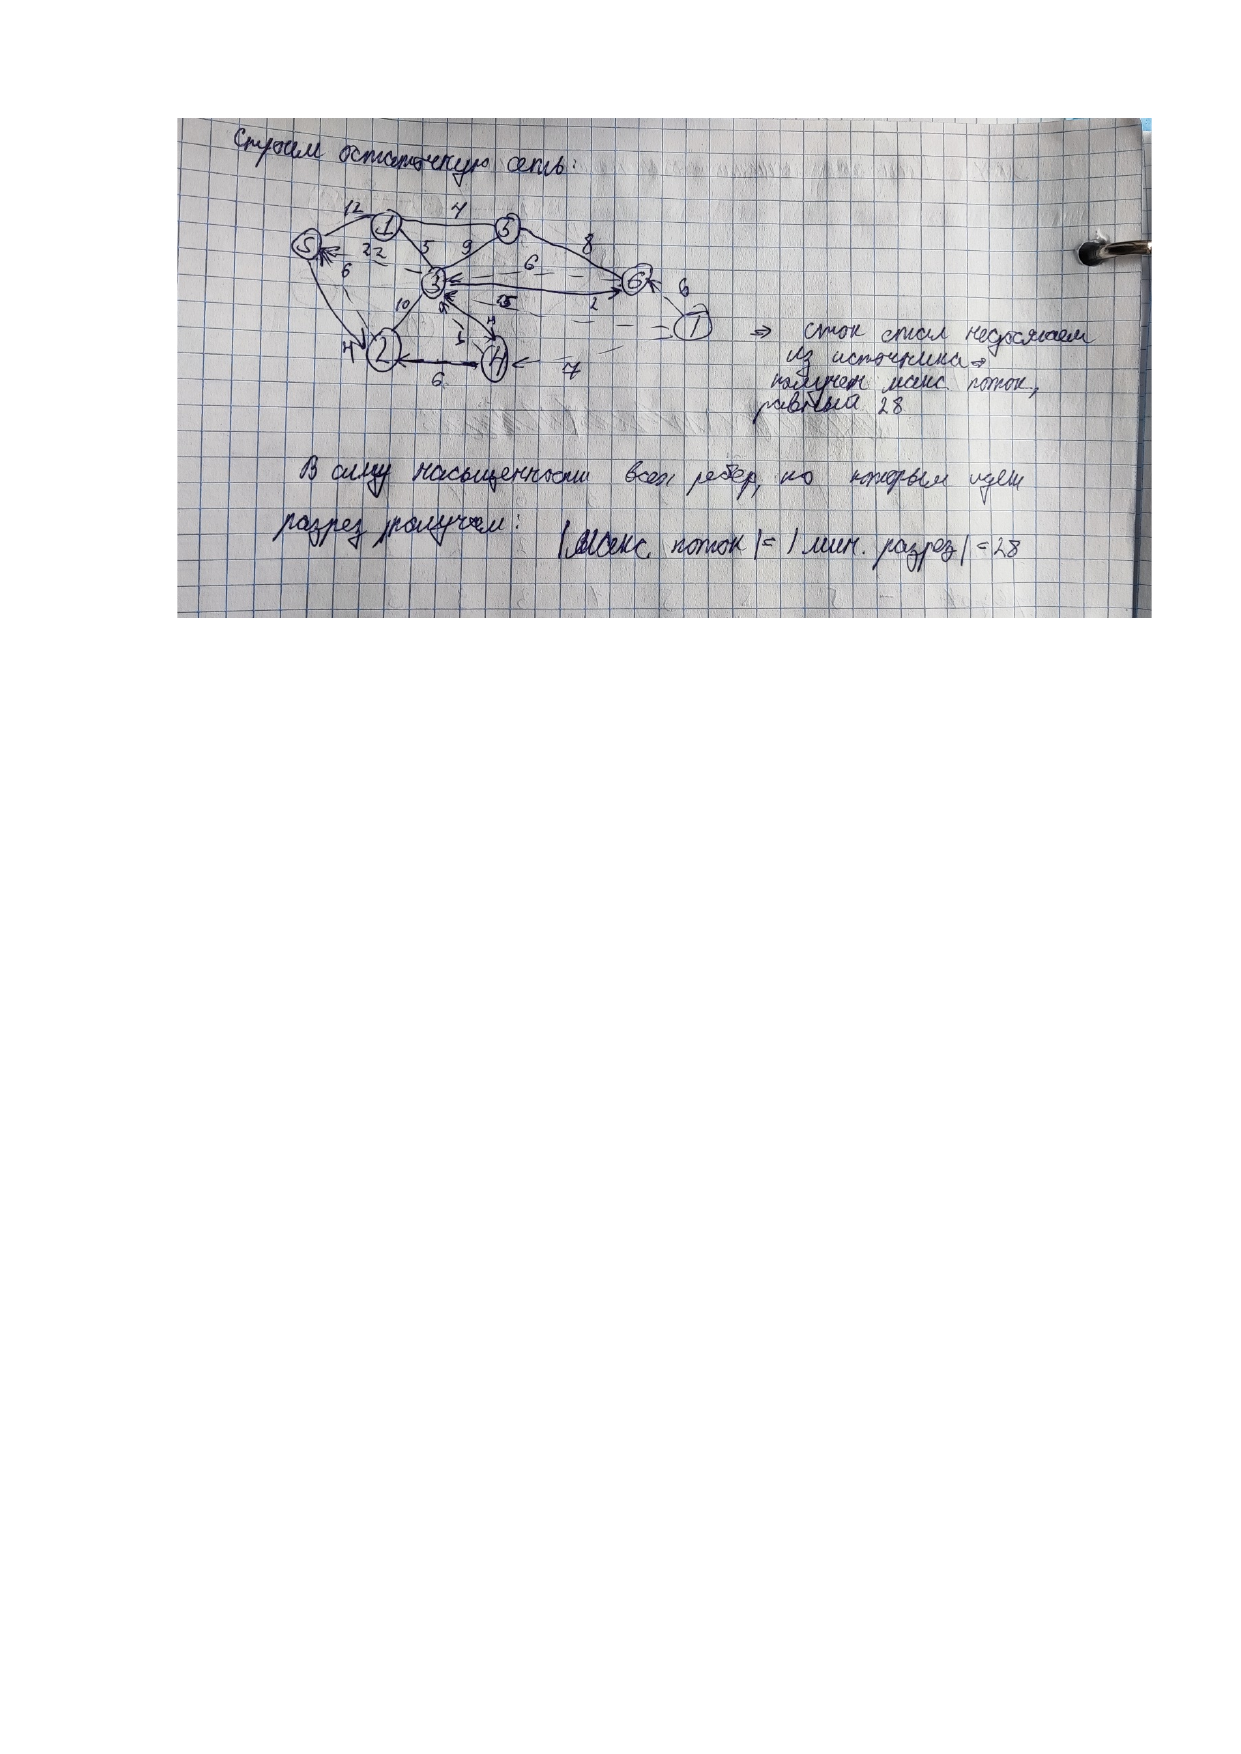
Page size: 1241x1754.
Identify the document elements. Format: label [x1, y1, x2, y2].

picture [177, 118, 1152, 618]
